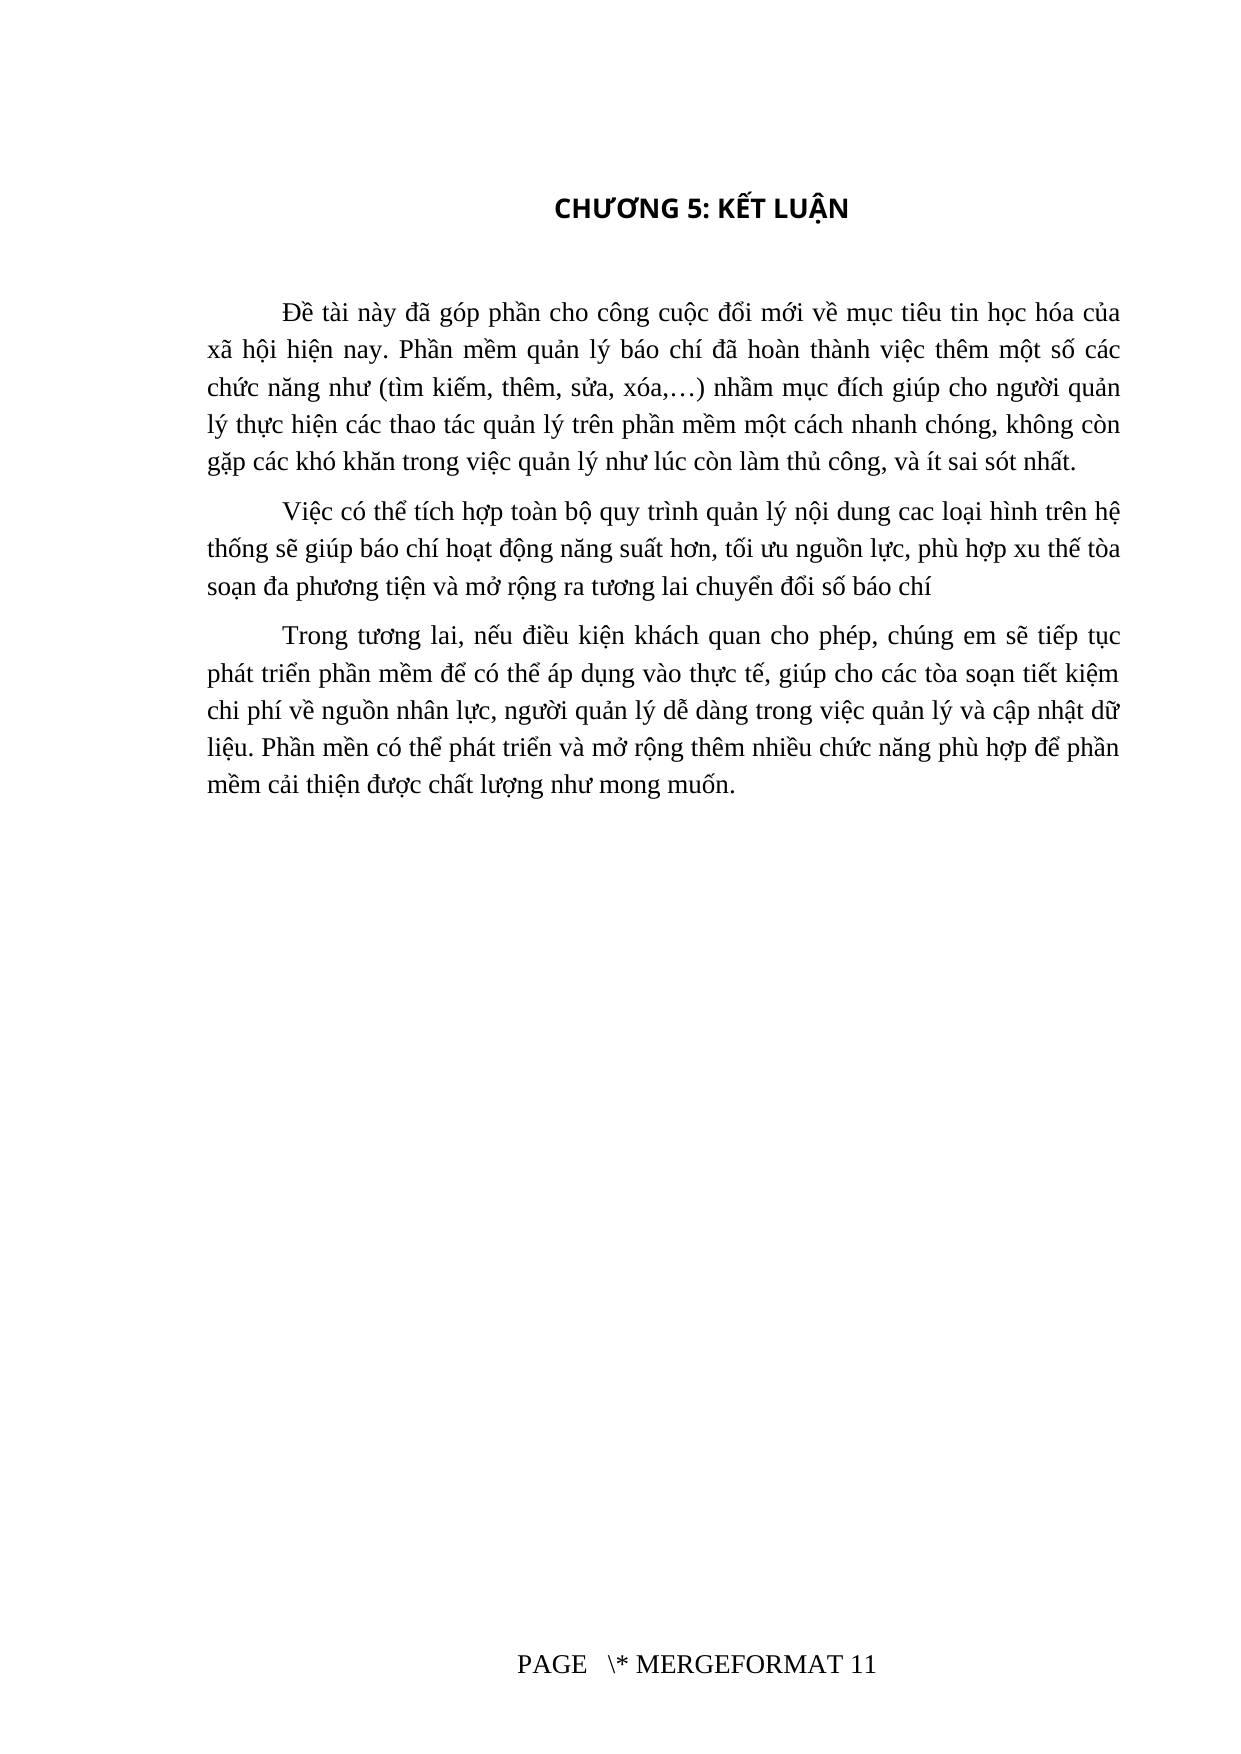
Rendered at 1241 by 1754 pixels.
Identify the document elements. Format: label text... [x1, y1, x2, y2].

text Việc có thể tích hợp toàn bộ quy trình quản lý nội dung cac loại hình trên hệ thống sẽ giúp báo chí hoạt động năng suất hơn, tối ưu nguồn lực, phù hợp xu thế tòa soạn đa phương tiện và mở rộng ra tương lai chuyển đổi số báo chí [207, 495, 1122, 601]
text Đề tài này đã góp phần cho công cuộc đổi mới về mục tiêu tin học hóa của xã hội hiện nay. Phần mềm quản lý báo chí đã hoàn thành việc thêm một số các chức năng như (tìm kiếm, thêm, sửa, xóa,…) nhầm mục đích giúp cho người quản lý thực hiện các thao tác quản lý trên phần mềm một cách nhanh chóng, không còn gặp các khó khăn trong việc quản lý như lúc còn làm thủ công, và ít sai sót nhất. [207, 296, 1122, 476]
text Trong tương lai, nếu điều kiện khách quan cho phép, chúng em sẽ tiếp tục phát triển phần mềm để có thể áp dụng vào thực tế, giúp cho các tòa soạn tiết kiệm chi phí về nguồn nhân lực, người quản lý dễ dàng trong việc quản lý và cập nhật dữ liệu. Phần mền có thể phát triển và mở rộng thêm nhiều chức năng phù hợp để phần mềm cải thiện được chất lượng như mong muốn. [207, 619, 1122, 800]
subtitle CHƯƠNG 5: KẾT LUẬN [282, 190, 1122, 227]
